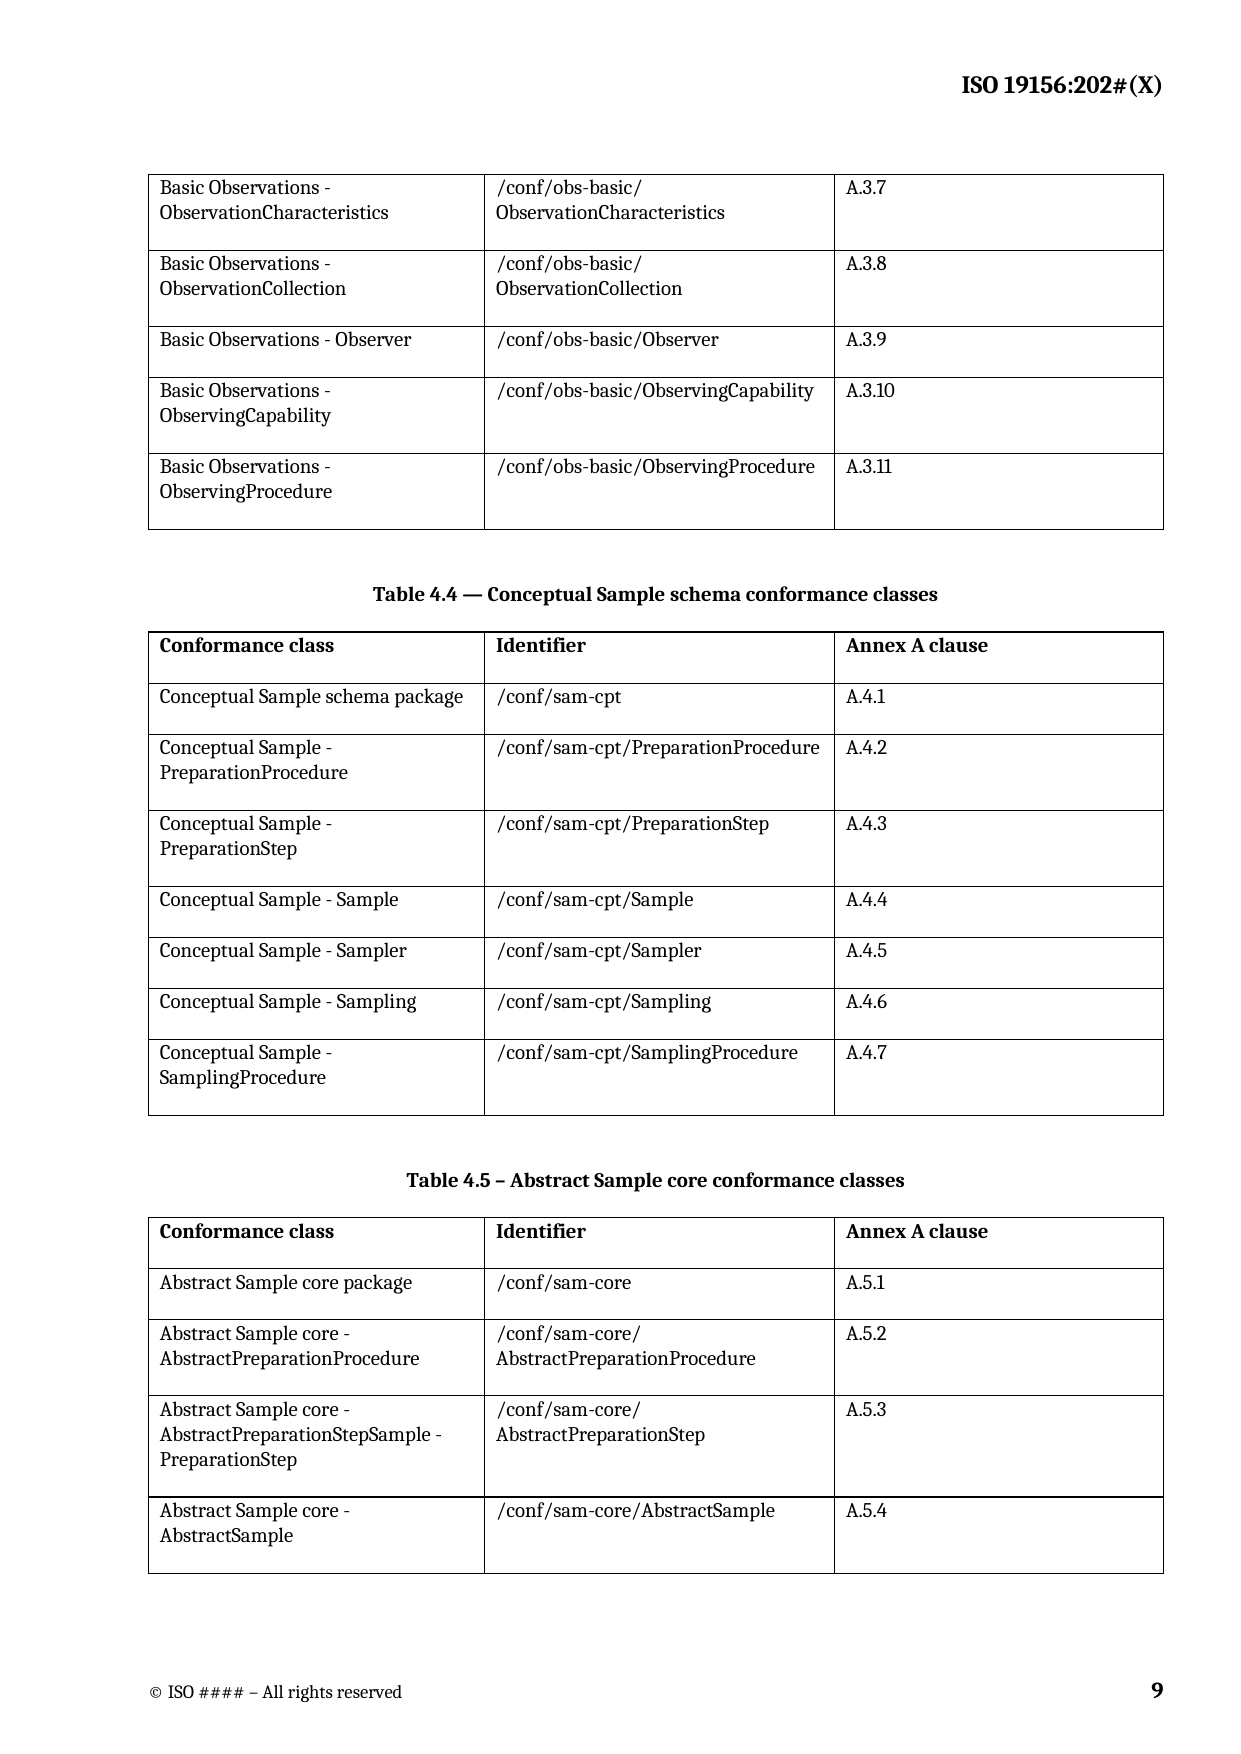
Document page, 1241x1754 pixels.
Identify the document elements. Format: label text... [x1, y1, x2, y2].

table_cell Conceptual Sample - PreparationStep [149, 811, 484, 886]
table_cell A.5.4 [835, 1498, 1163, 1572]
table_cell A.3.11 [835, 454, 1163, 529]
table_cell /conf/obs-basic/Observer [485, 327, 834, 377]
table_header Conformance class [149, 633, 484, 682]
table_cell A.3.8 [835, 251, 1163, 326]
table_cell A.4.4 [835, 887, 1163, 937]
table_cell /conf/sam-cpt/Sample [485, 887, 834, 937]
table_cell A.4.5 [835, 938, 1163, 988]
table_cell Abstract Sample core - AbstractPreparationStepSample - PreparationStep [149, 1396, 484, 1496]
table_cell /conf/sam-cpt/Sampler [485, 938, 834, 988]
table_cell /conf/sam-cpt/Sampling [485, 989, 834, 1039]
table_cell A.4.1 [835, 684, 1163, 733]
table_cell Basic Observations - Observer [149, 327, 484, 377]
table_cell /conf/sam-cpt/SamplingProcedure [485, 1040, 834, 1115]
table_header Annex A clause [835, 1218, 1163, 1268]
table_cell A.5.3 [835, 1396, 1163, 1496]
table_header Annex A clause [835, 633, 1163, 682]
table_cell /conf/sam-cpt [485, 684, 834, 733]
table_cell Conceptual Sample - PreparationProcedure [149, 735, 484, 809]
table_cell Conceptual Sample - SamplingProcedure [149, 1040, 484, 1115]
table_cell Conceptual Sample - Sampling [149, 989, 484, 1039]
table_header Conformance class [149, 1218, 484, 1268]
table_header Identifier [485, 633, 834, 682]
table_cell /conf/sam-core [485, 1269, 834, 1319]
table_cell Conceptual Sample - Sampler [149, 938, 484, 988]
table_cell Abstract Sample core package [149, 1269, 484, 1319]
table_header Identifier [485, 1218, 834, 1268]
table_cell Basic Observations - ObservationCharacteristics [149, 175, 484, 250]
table_cell /conf/sam-core/AbstractPreparationProcedure [485, 1320, 834, 1395]
table_cell Conceptual Sample schema package [149, 684, 484, 733]
table_cell Conceptual Sample - Sample [149, 887, 484, 937]
table_cell A.4.7 [835, 1040, 1163, 1115]
table_cell A.4.6 [835, 989, 1163, 1039]
table_cell A.4.2 [835, 735, 1163, 809]
table_cell Basic Observations - ObservingProcedure [149, 454, 484, 529]
table_cell /conf/sam-core/AbstractSample [485, 1498, 834, 1572]
table_cell Abstract Sample core - AbstractPreparationProcedure [149, 1320, 484, 1395]
table_cell /conf/sam-core/AbstractPreparationStep [485, 1396, 834, 1496]
text Table 4.5 – Abstract Sample core conformance classes [148, 1167, 1163, 1192]
table_cell /conf/obs-basic/ObservationCharacteristics [485, 175, 834, 250]
table_cell A.5.1 [835, 1269, 1163, 1319]
text Table 4.4 — Conceptual Sample schema conformance classes [148, 581, 1163, 606]
table_cell /conf/obs-basic/ObservingCapability [485, 378, 834, 453]
table_cell A.4.3 [835, 811, 1163, 886]
table_cell Basic Observations - ObservingCapability [149, 378, 484, 453]
table_cell /conf/sam-cpt/PreparationStep [485, 811, 834, 886]
table_cell /conf/sam-cpt/PreparationProcedure [485, 735, 834, 809]
table_cell A.3.10 [835, 378, 1163, 453]
table_cell Abstract Sample core - AbstractSample [149, 1498, 484, 1572]
table_cell Basic Observations - ObservationCollection [149, 251, 484, 326]
table_cell /conf/obs-basic/ObservingProcedure [485, 454, 834, 529]
table_cell A.5.2 [835, 1320, 1163, 1395]
table_cell A.3.7 [835, 175, 1163, 250]
table_cell A.3.9 [835, 327, 1163, 377]
table_cell /conf/obs-basic/ObservationCollection [485, 251, 834, 326]
